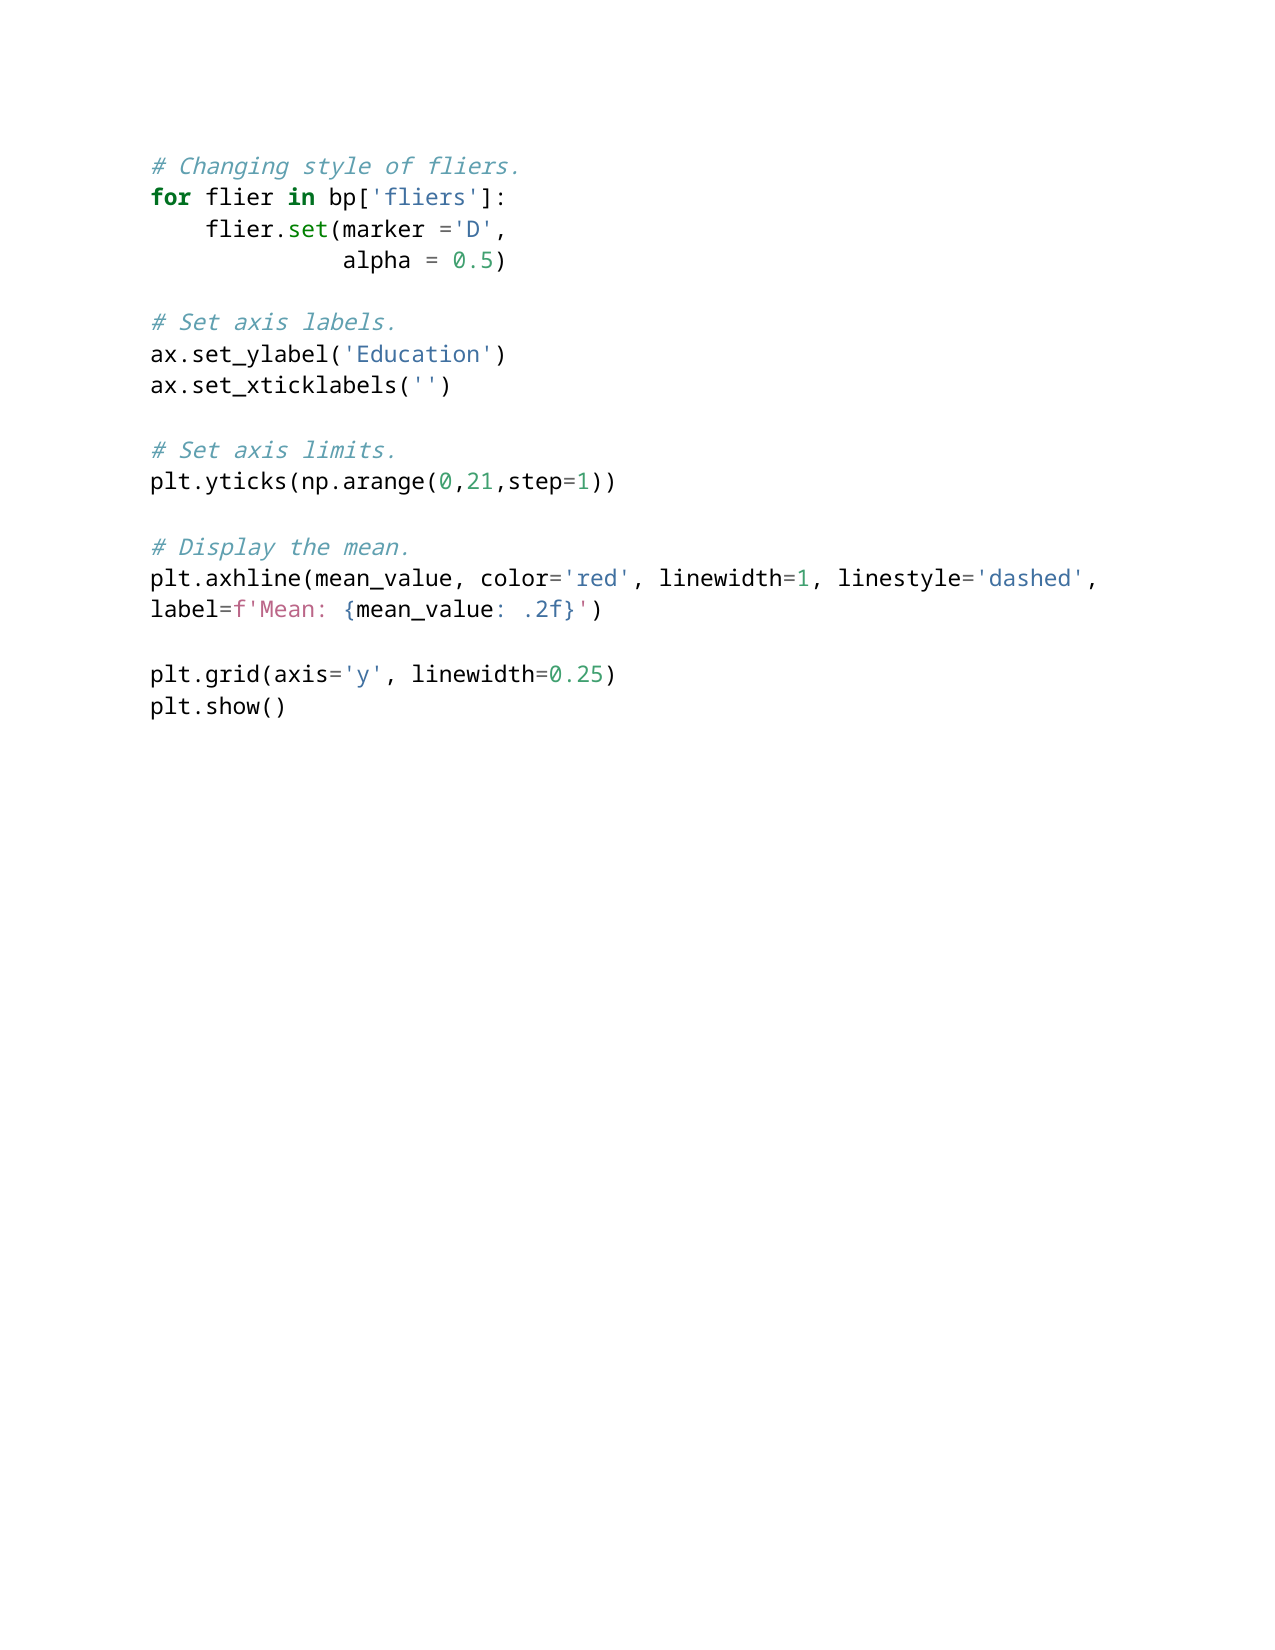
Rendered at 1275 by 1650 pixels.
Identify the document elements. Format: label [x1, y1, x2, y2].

text [150, 150, 1125, 721]
